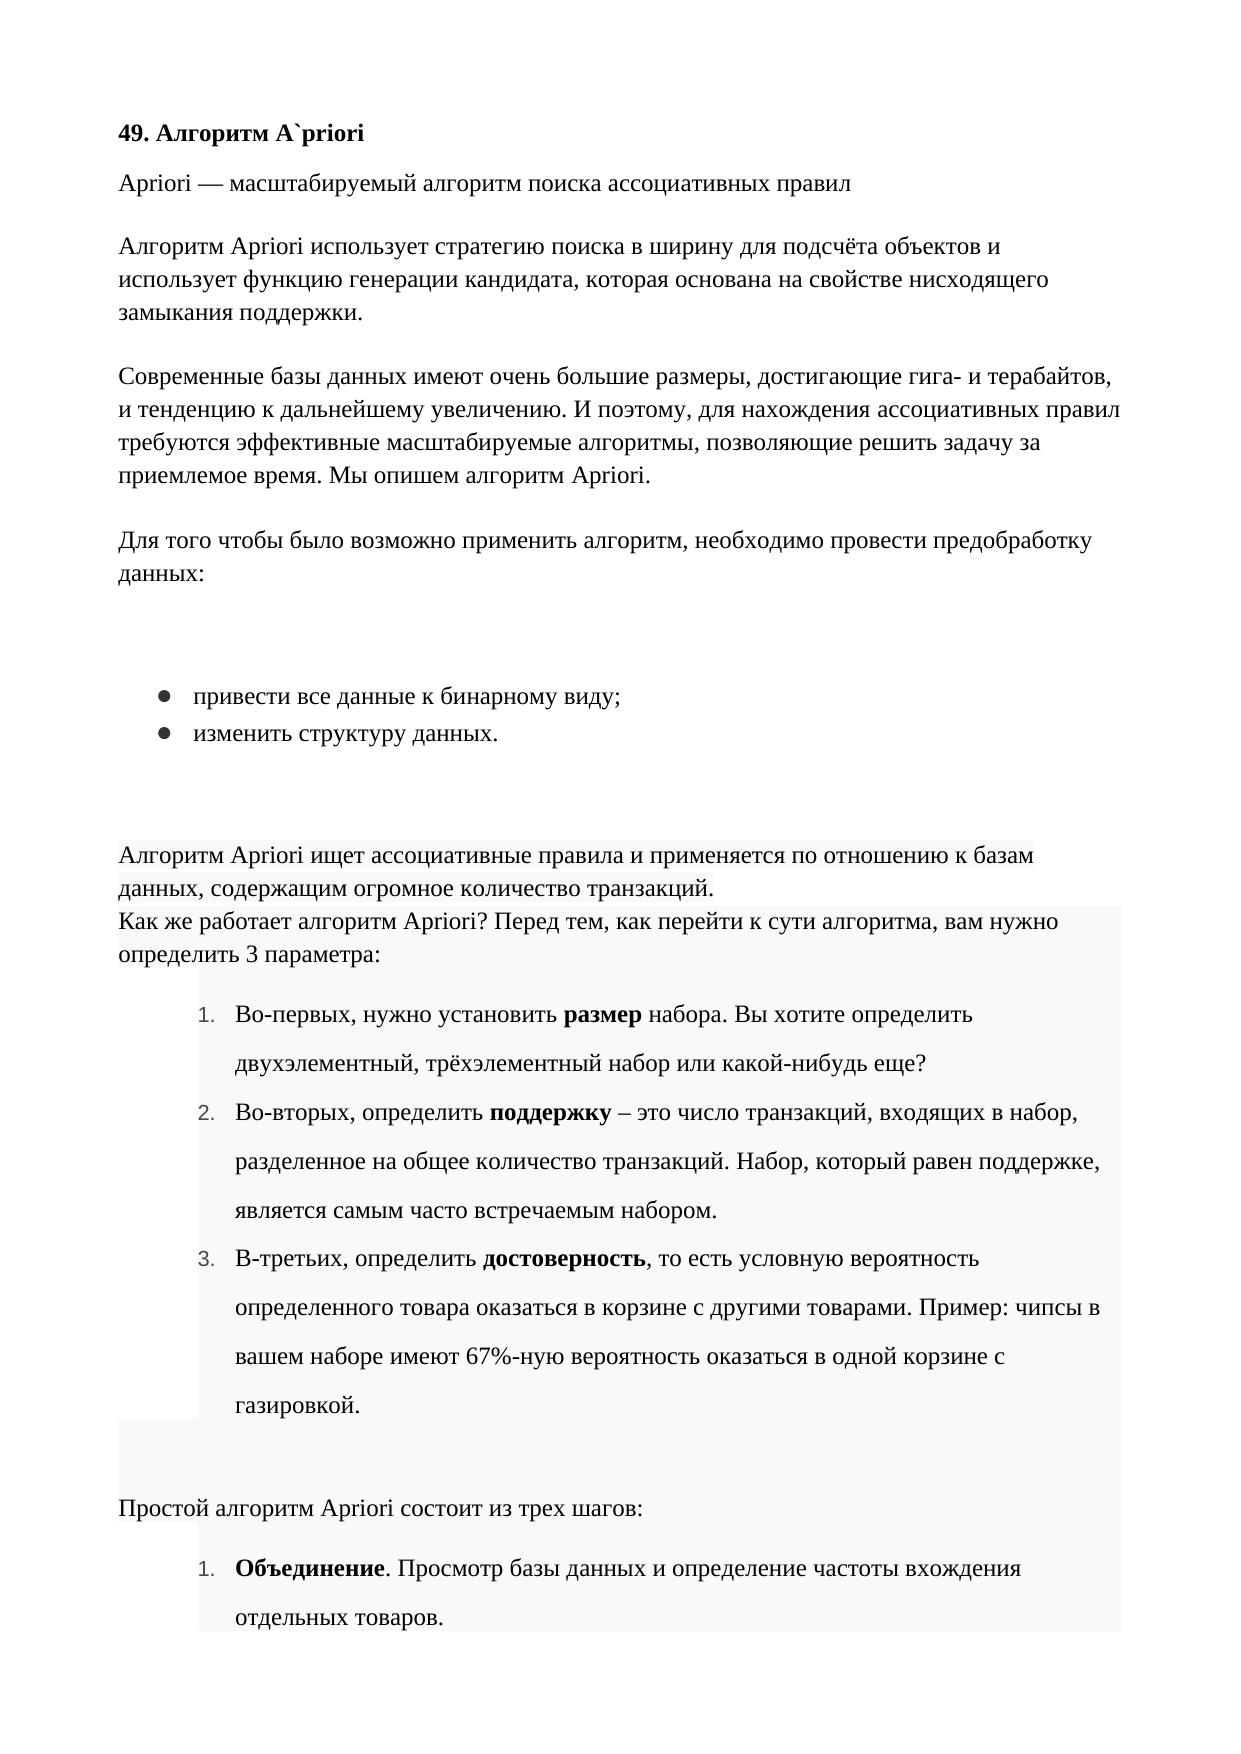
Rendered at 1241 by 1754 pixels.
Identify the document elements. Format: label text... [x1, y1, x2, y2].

text 49. Алгоритм A`priori [118, 118, 1122, 147]
text Алгоритм Apriori использует стратегию поиска в ширину для подсчёта объектов и использует функцию генерации кандидата, которая основана на свойстве нисходящего замыкания поддержки. [118, 231, 1122, 326]
list привести все данные к бинарному виду; [156, 678, 1122, 711]
text Алгоритм Apriori ищет ассоциативные правила и применяется по отношению к базам данных, содержащим огромное количество транзакций. [118, 840, 1122, 902]
list изменить структуру данных. [156, 715, 1122, 748]
list Во-вторых, определить поддержку – это число транзакций, входящих в набор, разделенное на общее количество транзакций. Набор, который равен поддержке, является самым часто встречаемым набором. [197, 1097, 1122, 1223]
text Как же работает алгоритм Apriori? Перед тем, как перейти к сути алгоритма, вам нужно определить 3 параметра: [118, 906, 1122, 968]
text Современные базы данных имеют очень большие размеры, достигающие гига- и терабайтов, и тенденцию к дальнейшему увеличению. И поэтому, для нахождения ассоциативных правил требуются эффективные масштабируемые алгоритмы, позволяющие решить задачу за приемлемое время. Мы опишем алгоритм Apriori. [118, 361, 1122, 489]
text Простой алгоритм Apriori состоит из трех шагов: [118, 1493, 1122, 1522]
list В-третьих, определить достоверность, то есть условную вероятность определенного товара оказаться в корзине с другими товарами. Пример: чипсы в вашем наборе имеют 67%-ную вероятность оказаться в одной корзине с газировкой. [197, 1243, 1122, 1419]
subtitle Apriori — масштабируемый алгоритм поиска ассоциативных правил [118, 168, 1122, 197]
list Во-первых, нужно установить размер набора. Вы хотите определить двухэлементный, трёхэлементный набор или какой-нибудь еще? [197, 999, 1122, 1077]
text Для того чтобы было возможно применить алгоритм, необходимо провести предобработку данных: [118, 525, 1122, 586]
list Объединение. Просмотр базы данных и определение частоты вхождения отдельных товаров. [197, 1553, 1122, 1631]
